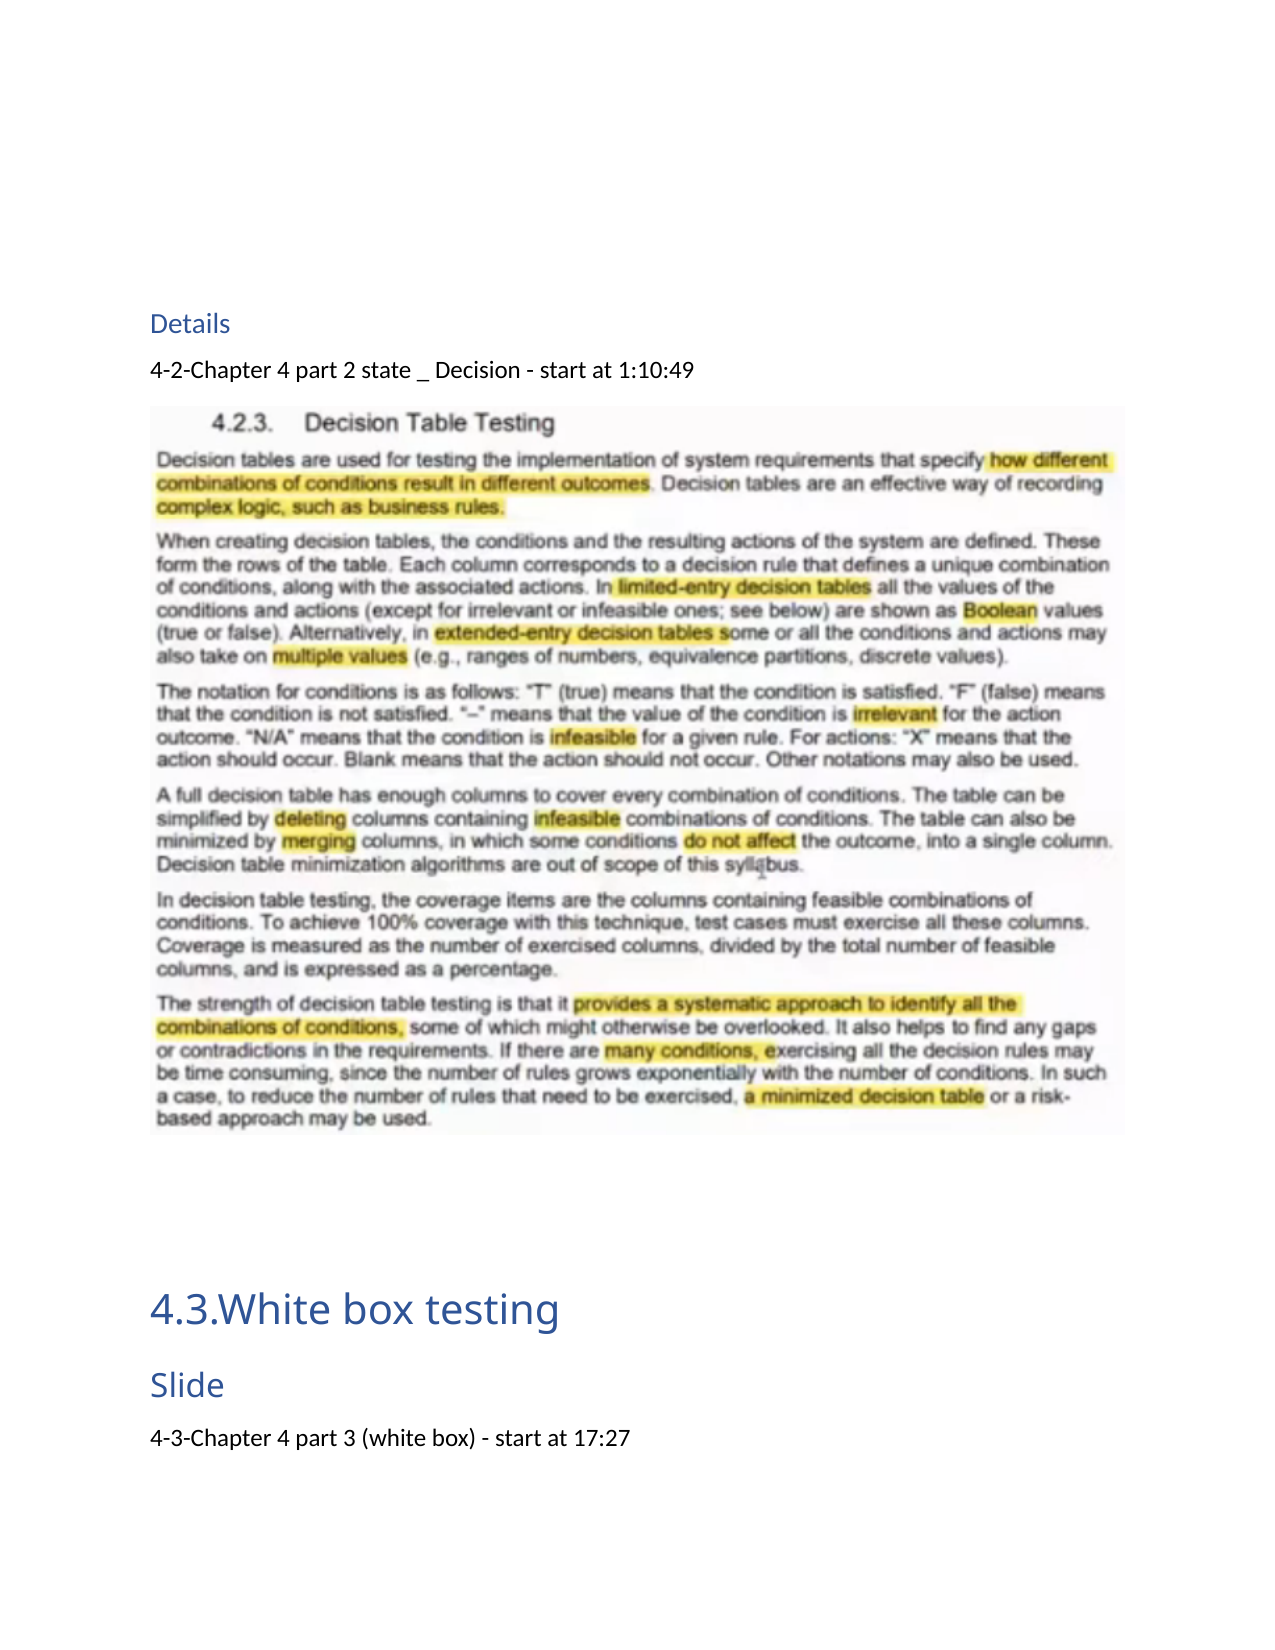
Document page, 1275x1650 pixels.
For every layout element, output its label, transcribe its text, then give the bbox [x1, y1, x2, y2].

subtitle Slide [150, 1362, 1125, 1407]
picture [150, 406, 1125, 1135]
subtitle Details [150, 305, 1125, 341]
text 4-3-Chapter 4 part 3 (white box) - start at 17:27 [150, 1422, 1125, 1453]
text 4-2-Chapter 4 part 2 state _ Decision - start at 1:10:49 [150, 354, 1125, 385]
subtitle 4.3.White box testing [150, 1280, 1125, 1337]
